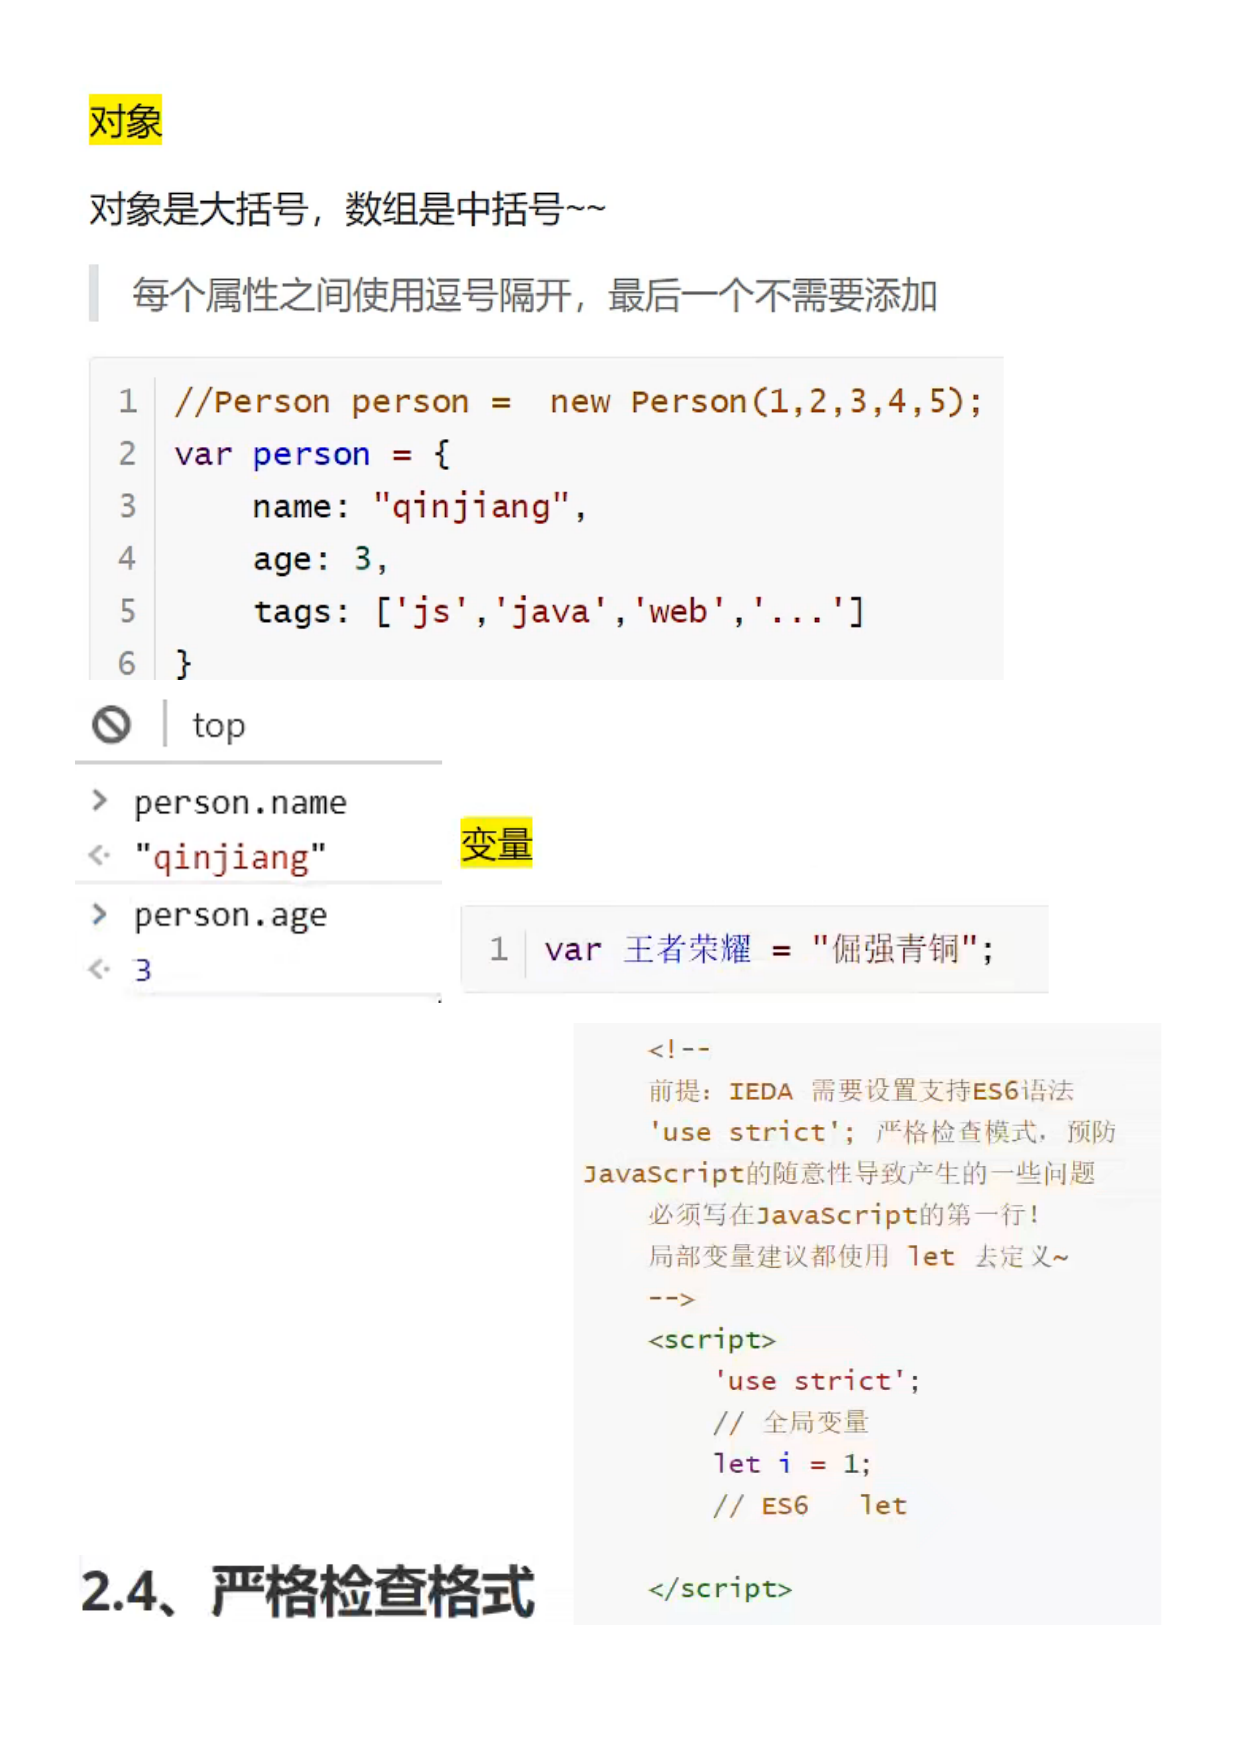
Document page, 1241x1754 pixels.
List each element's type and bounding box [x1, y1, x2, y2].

picture [75, 1023, 1162, 1625]
picture [75, 80, 1004, 680]
picture [75, 698, 1049, 1003]
